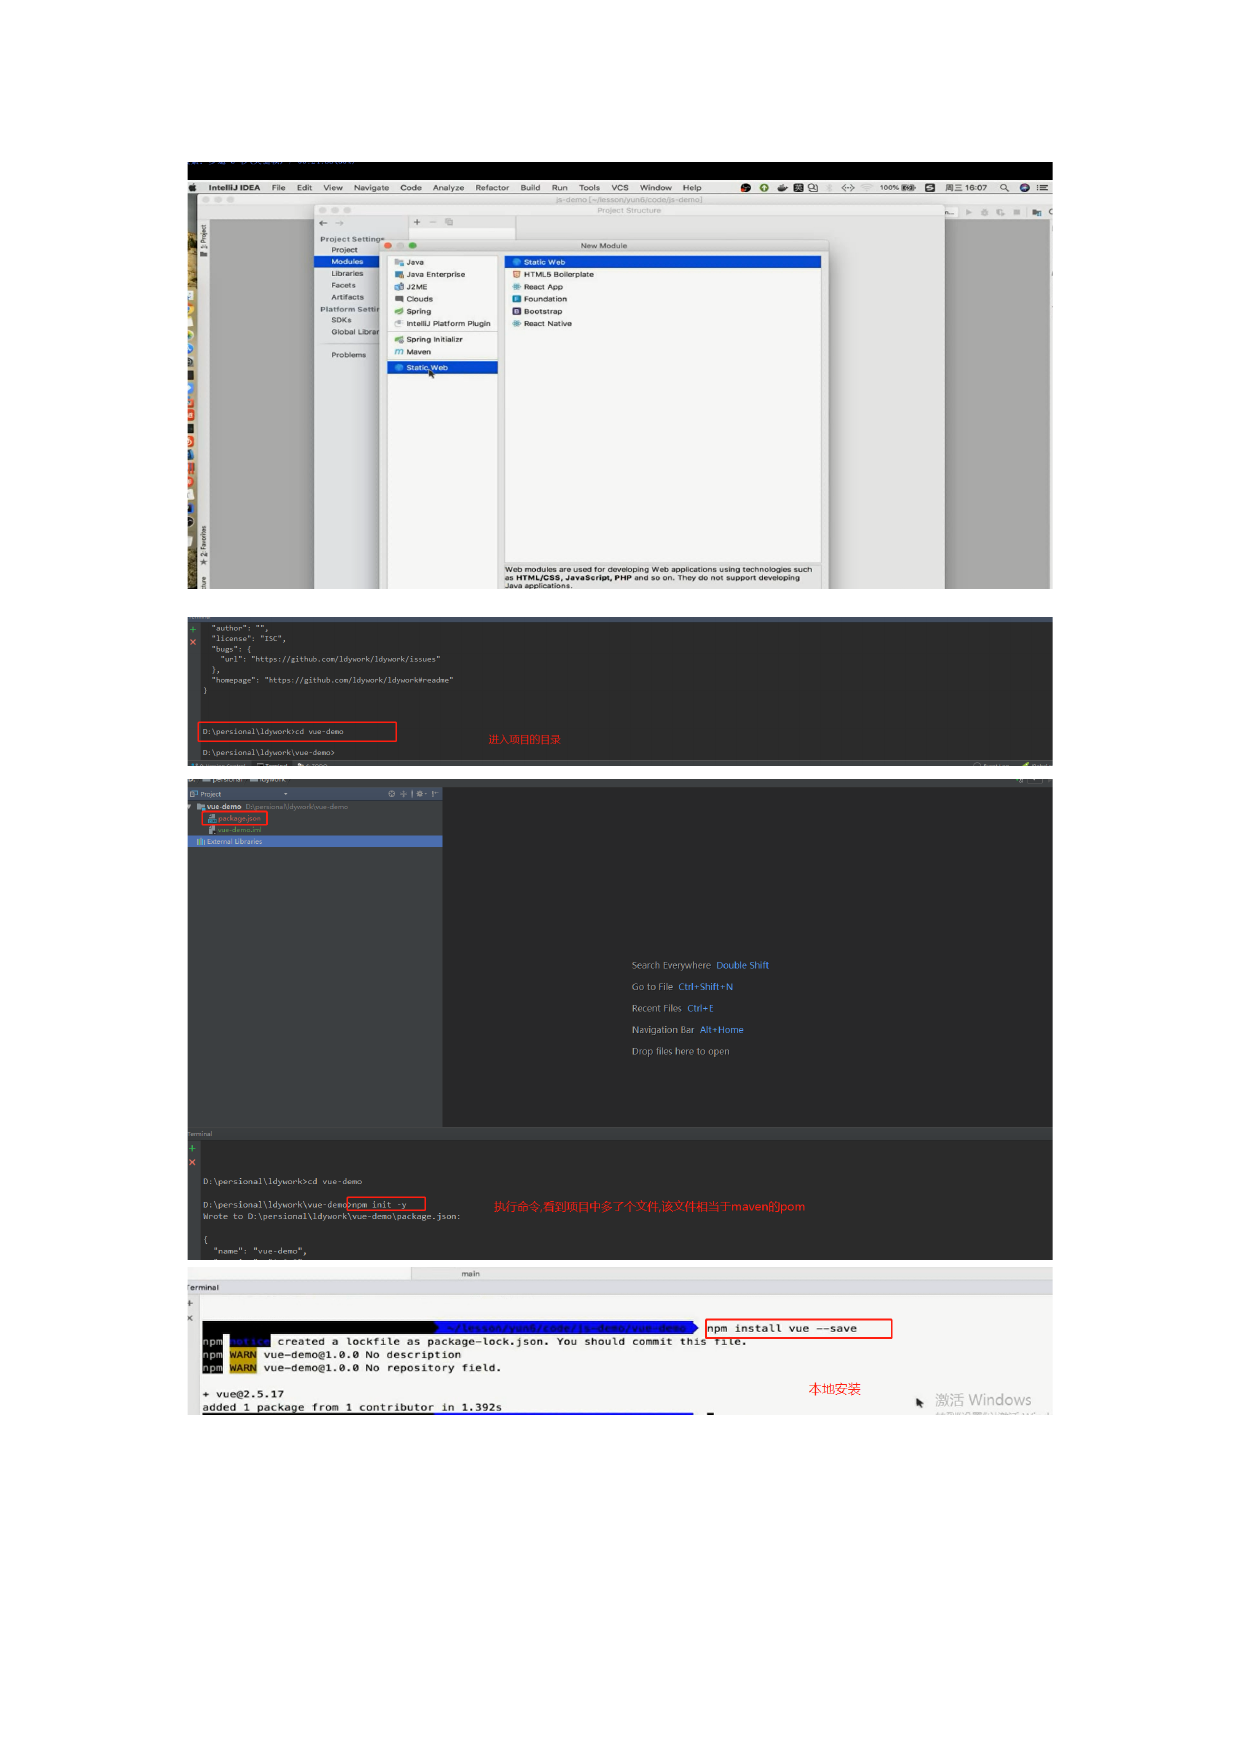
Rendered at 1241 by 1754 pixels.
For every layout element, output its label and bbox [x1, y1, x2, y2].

picture [187, 1267, 1053, 1415]
picture [187, 162, 1053, 589]
picture [187, 779, 1053, 1260]
picture [187, 617, 1053, 766]
